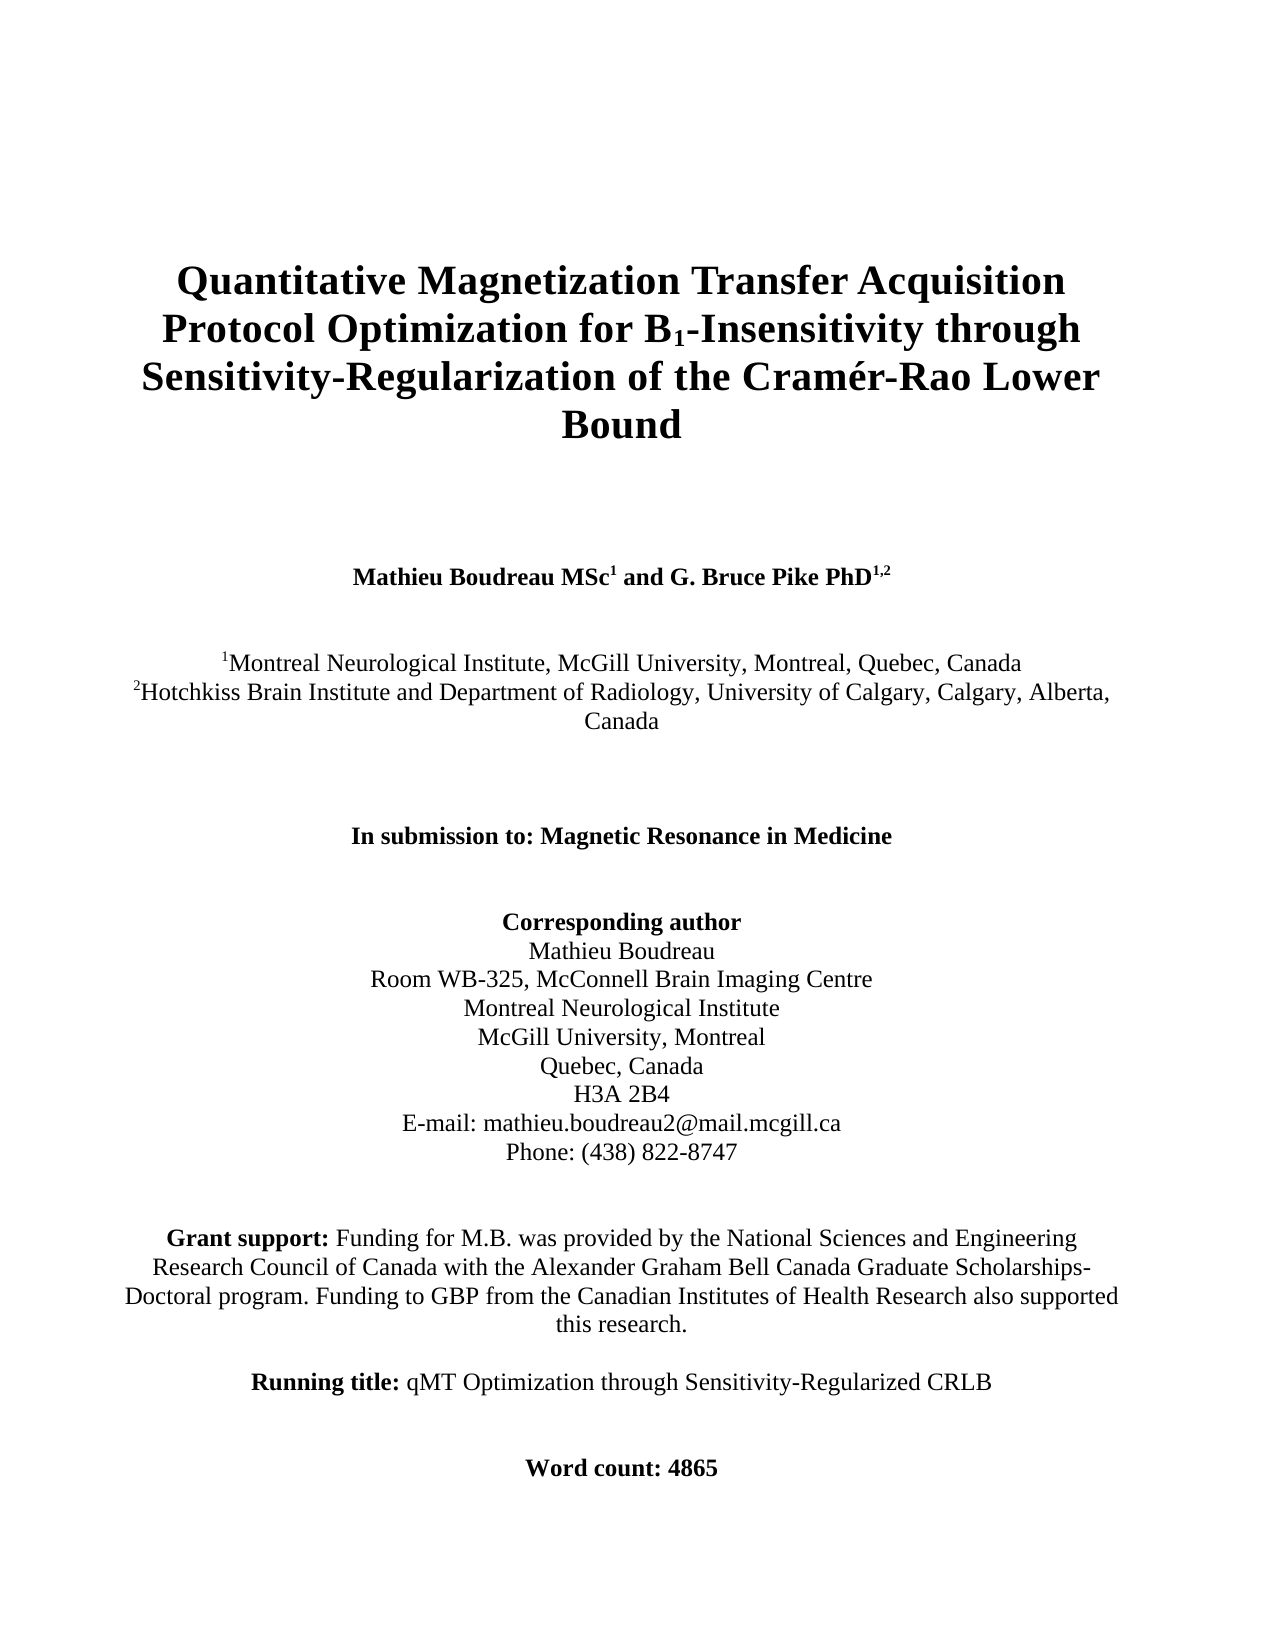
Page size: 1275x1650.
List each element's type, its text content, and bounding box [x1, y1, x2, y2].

text H3A 2B4 [118, 1079, 1125, 1108]
text Quebec, Canada [118, 1051, 1125, 1079]
text Room WB-325, McConnell Brain Imaging Centre [118, 964, 1125, 993]
text Corresponding author [118, 907, 1125, 936]
text Montreal Neurological Institute [118, 993, 1125, 1022]
text 2Hotchkiss Brain Institute and Department of Radiology, University of Calgary, Calgary, Alberta, Canada [118, 677, 1125, 734]
text Running title: qMT Optimization through Sensitivity-Regularized CRLB [118, 1367, 1125, 1396]
title Quantitative Magnetization Transfer Acquisition Protocol Optimization for B1-Insensitivity through Sensitivity-Regularization of the Cramér-Rao Lower Bound [118, 255, 1125, 447]
text Grant support: Funding for M.B. was provided by the National Sciences and Engineering Research Council of Canada with the Alexander Graham Bell Canada Graduate Scholarships-Doctoral program. Funding to GBP from the Canadian Institutes of Health Research also supported this research. [118, 1223, 1125, 1338]
text McGill University, Montreal [118, 1022, 1125, 1051]
text Mathieu Boudreau MSc1 and G. Bruce Pike PhD1,2 [118, 562, 1125, 591]
text E-mail: mathieu.boudreau2@mail.mcgill.ca [118, 1108, 1125, 1137]
text In submission to: Magnetic Resonance in Medicine [118, 821, 1125, 849]
text Mathieu Boudreau [118, 936, 1125, 964]
text Word count: 4865 [118, 1453, 1125, 1482]
text Phone: (438) 822-8747 [118, 1137, 1125, 1166]
text 1Montreal Neurological Institute, McGill University, Montreal, Quebec, Canada [118, 648, 1125, 677]
